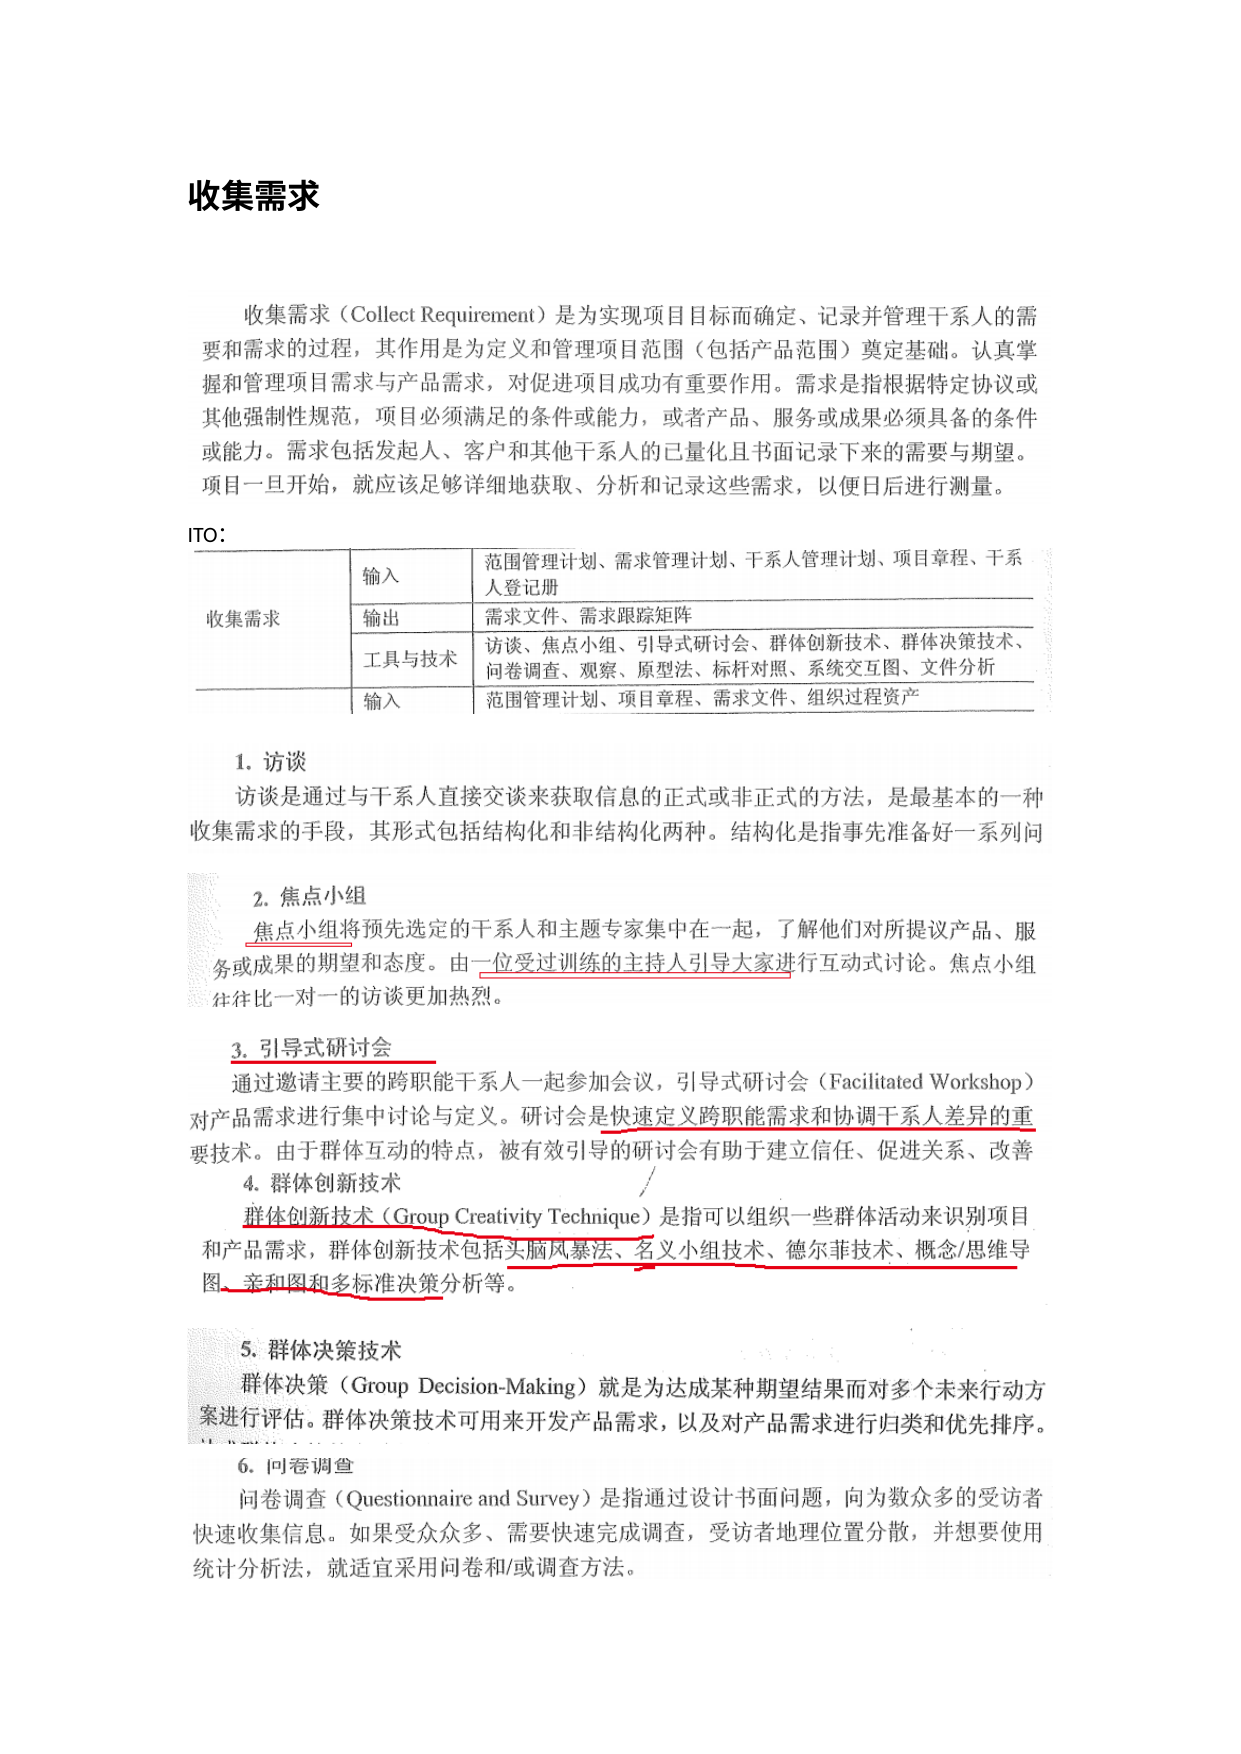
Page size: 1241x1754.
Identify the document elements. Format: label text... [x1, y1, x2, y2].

picture [187, 1328, 1052, 1444]
picture [187, 873, 1053, 1007]
text ITO： [187, 516, 1053, 548]
picture [187, 1036, 1052, 1164]
picture [187, 1458, 1053, 1579]
subtitle 收集需求 [187, 162, 1053, 227]
picture [187, 548, 1053, 714]
picture [187, 288, 1052, 504]
picture [187, 743, 1052, 854]
picture [187, 1166, 1053, 1305]
